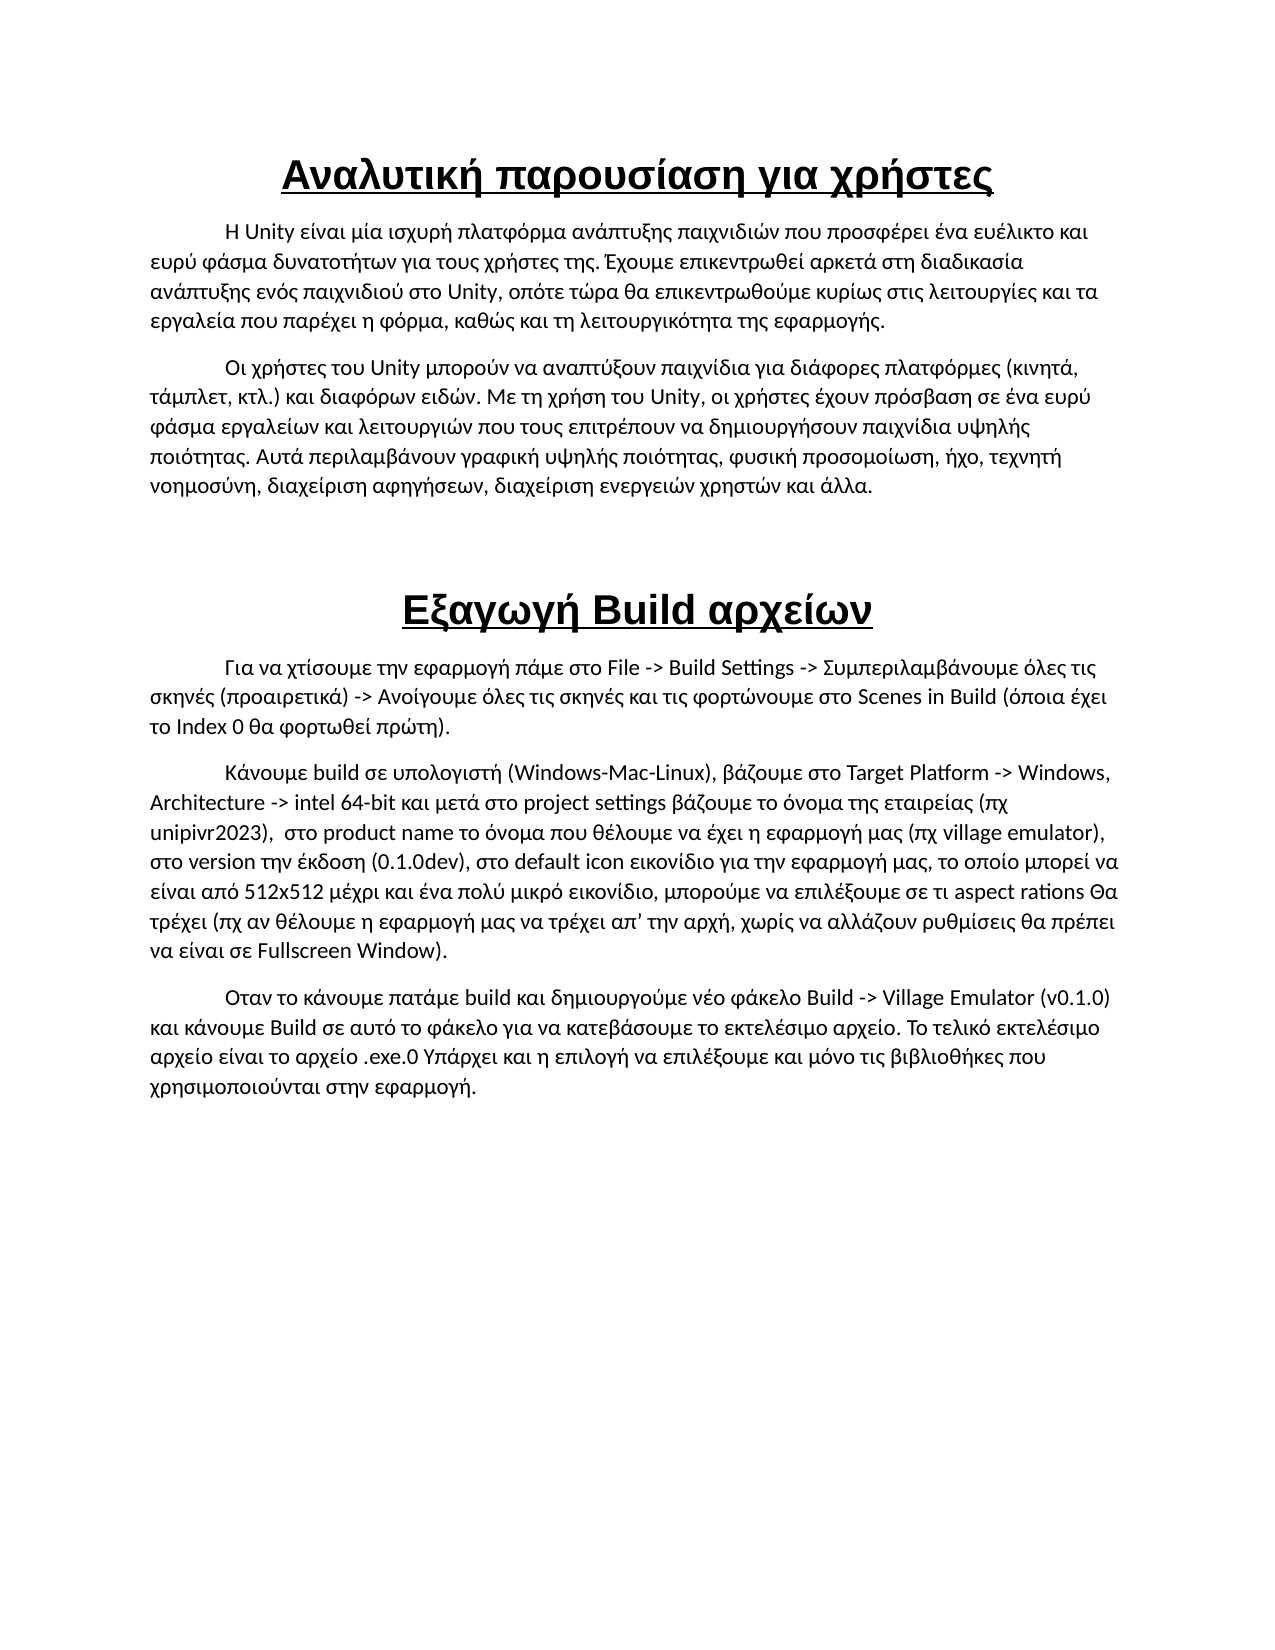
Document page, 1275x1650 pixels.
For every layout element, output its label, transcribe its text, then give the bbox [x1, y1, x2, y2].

text Αναλυτική παρουσίαση για χρήστες [150, 150, 1125, 198]
text Οι χρήστες του Unity μπορούν να αναπτύξουν παιχνίδια για διάφορες πλατφόρμες (κινητά, τάμπλετ, κτλ.) και διαφόρων ειδών. Με τη χρήση του Unity, οι χρήστες έχουν πρόσβαση σε ένα ευρύ φάσμα εργαλείων και λειτουργιών που τους επιτρέπουν να δημιουργήσουν παιχνίδια υψηλής ποιότητας. Αυτά περιλαμβάνουν γραφική υψηλής ποιότητας, φυσική προσομοίωση, ήχο, τεχνητή νοημοσύνη, διαχείριση αφηγήσεων, διαχείριση ενεργειών χρηστών και άλλα. [150, 353, 1125, 499]
text Οταν το κάνουμε πατάμε build και δημιουργούμε νέο φάκελο Build -> Village Emulator (v0.1.0) και κάνουμε Build σε αυτό το φάκελο για να κατεβάσουμε το εκτελέσιμο αρχείο. Το τελικό εκτελέσιμο αρχείο είναι το αρχείο .exe.0 Υπάρχει και η επιλογή να επιλέξουμε και μόνο τις βιβλιοθήκες που χρησιμοποιούνται στην εφαρμογή. [150, 983, 1125, 1100]
text Εξαγωγή Build αρχείων [150, 585, 1125, 633]
text Για να χτίσουμε την εφαρμογή πάμε στο File -> Build Settings -> Συμπεριλαμβάνουμε όλες τις σκηνές (προαιρετικά) -> Ανοίγουμε όλες τις σκηνές και τις φορτώνουμε στο Scenes in Build (όποια έχει το Index 0 θα φορτωθεί πρώτη). [150, 653, 1125, 740]
text Η Unity είναι μία ισχυρή πλατφόρμα ανάπτυξης παιχνιδιών που προσφέρει ένα ευέλικτο και ευρύ φάσμα δυνατοτήτων για τους χρήστες της. Έχουμε επικεντρωθεί αρκετά στη διαδικασία ανάπτυξης ενός παιχνιδιού στο Unity, οπότε τώρα θα επικεντρωθούμε κυρίως στις λειτουργίες και τα εργαλεία που παρέχει η φόρμα, καθώς και τη λειτουργικότητα της εφαρμογής. [150, 217, 1125, 334]
text Κάνουμε build σε υπολογιστή (Windows-Mac-Linux), βάζουμε στο Target Platform -> Windows, Architecture -> intel 64-bit και μετά στο project settings βάζουμε το όνομα της εταιρείας (πχ unipivr2023), στο product name το όνομα που θέλουμε να έχει η εφαρμογή μας (πχ village emulator), στο version την έκδοση (0.1.0dev), στο default icon εικονίδιο για την εφαρμογή μας, το οποίο μπορεί να είναι από 512x512 μέχρι και ένα πολύ μικρό εικονίδιο, μπορούμε να επιλέξουμε σε τι aspect rations Θα τρέχει (πχ αν θέλουμε η εφαρμογή μας να τρέχει απ’ την αρχή, χωρίς να αλλάζουν ρυθμίσεις θα πρέπει να είναι σε Fullscreen Window). [150, 758, 1125, 964]
